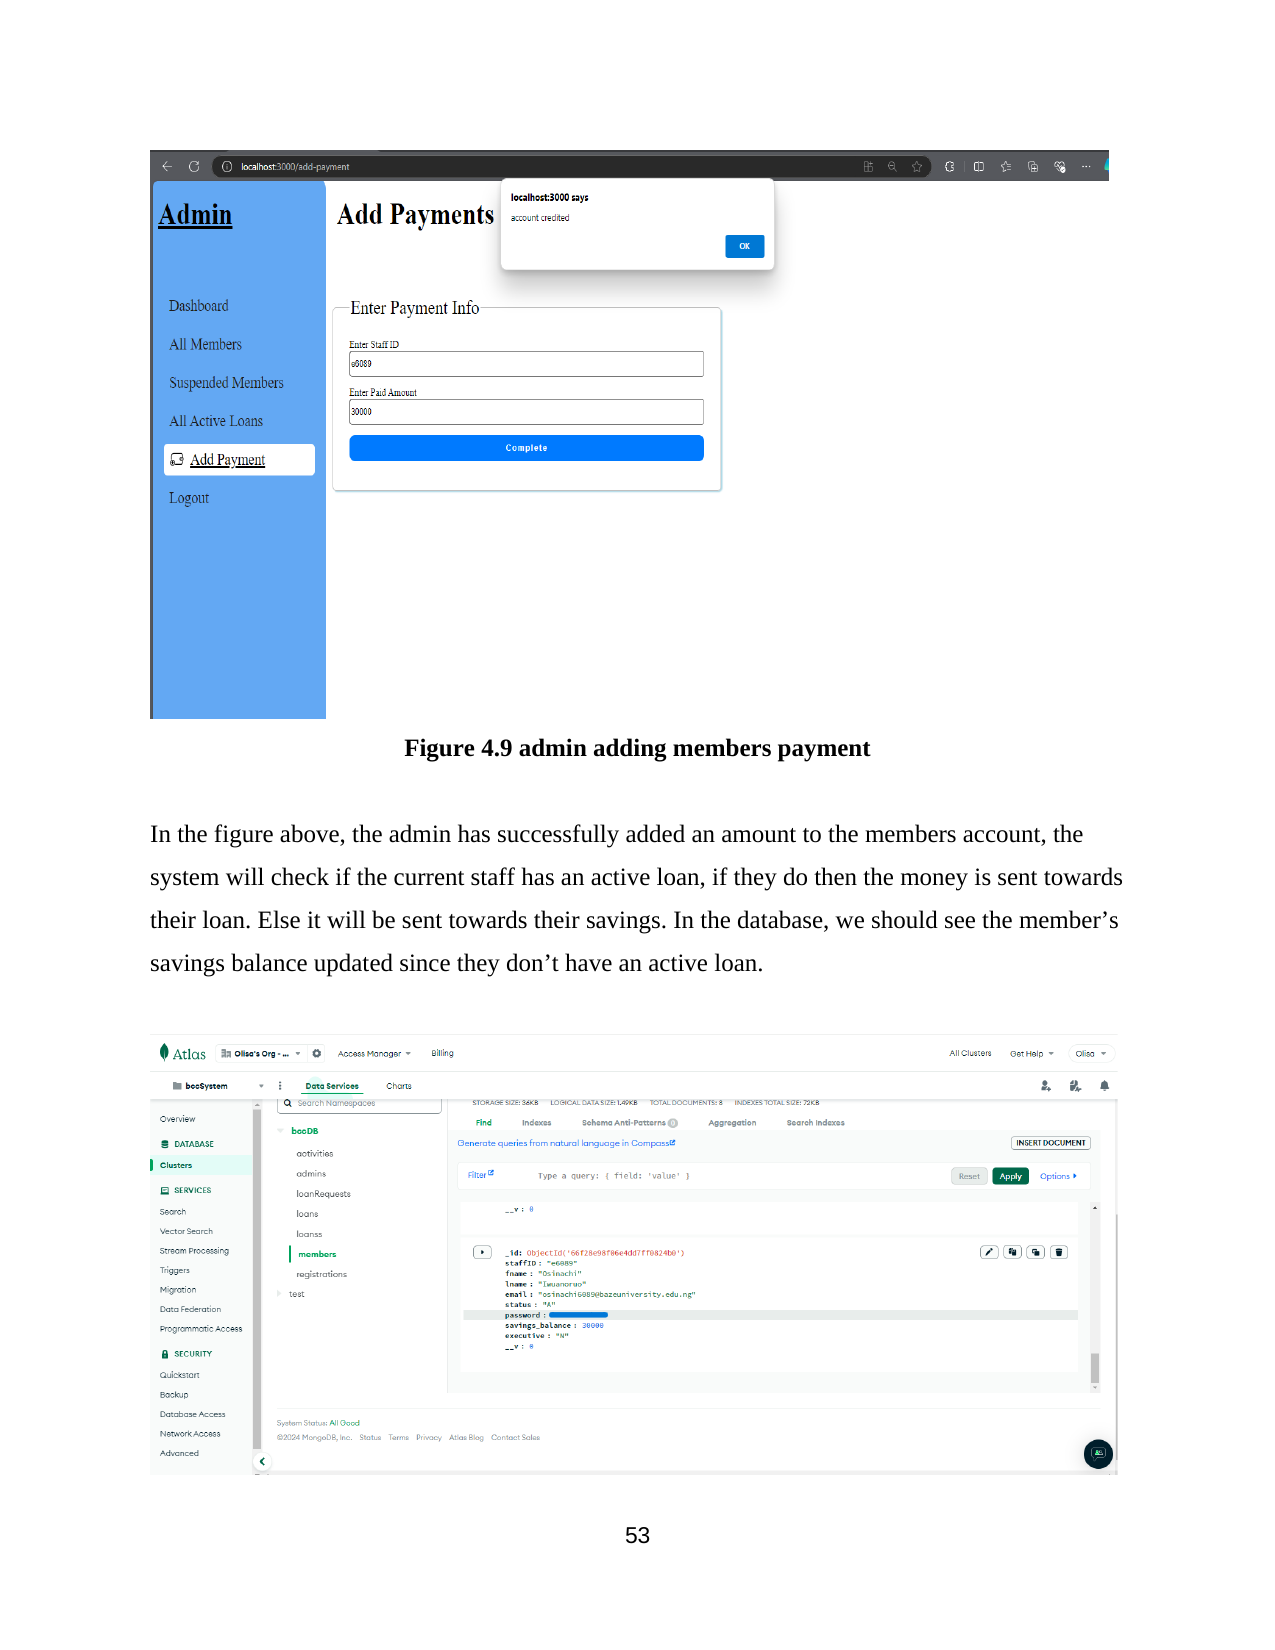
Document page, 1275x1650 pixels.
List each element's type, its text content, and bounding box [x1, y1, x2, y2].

text In the figure above, the admin has successfully added an amount to the members account, the system will check if the current staff has an active loan, if they do then the money is sent towards their loan. Else it will be sent towards their savings. In the database, we should see the member’s savings balance updated since they don’t have an active loan. [150, 819, 1125, 977]
picture [150, 1034, 1118, 1475]
picture [150, 150, 1109, 719]
text Figure 4.9 admin adding members payment [150, 733, 1125, 762]
